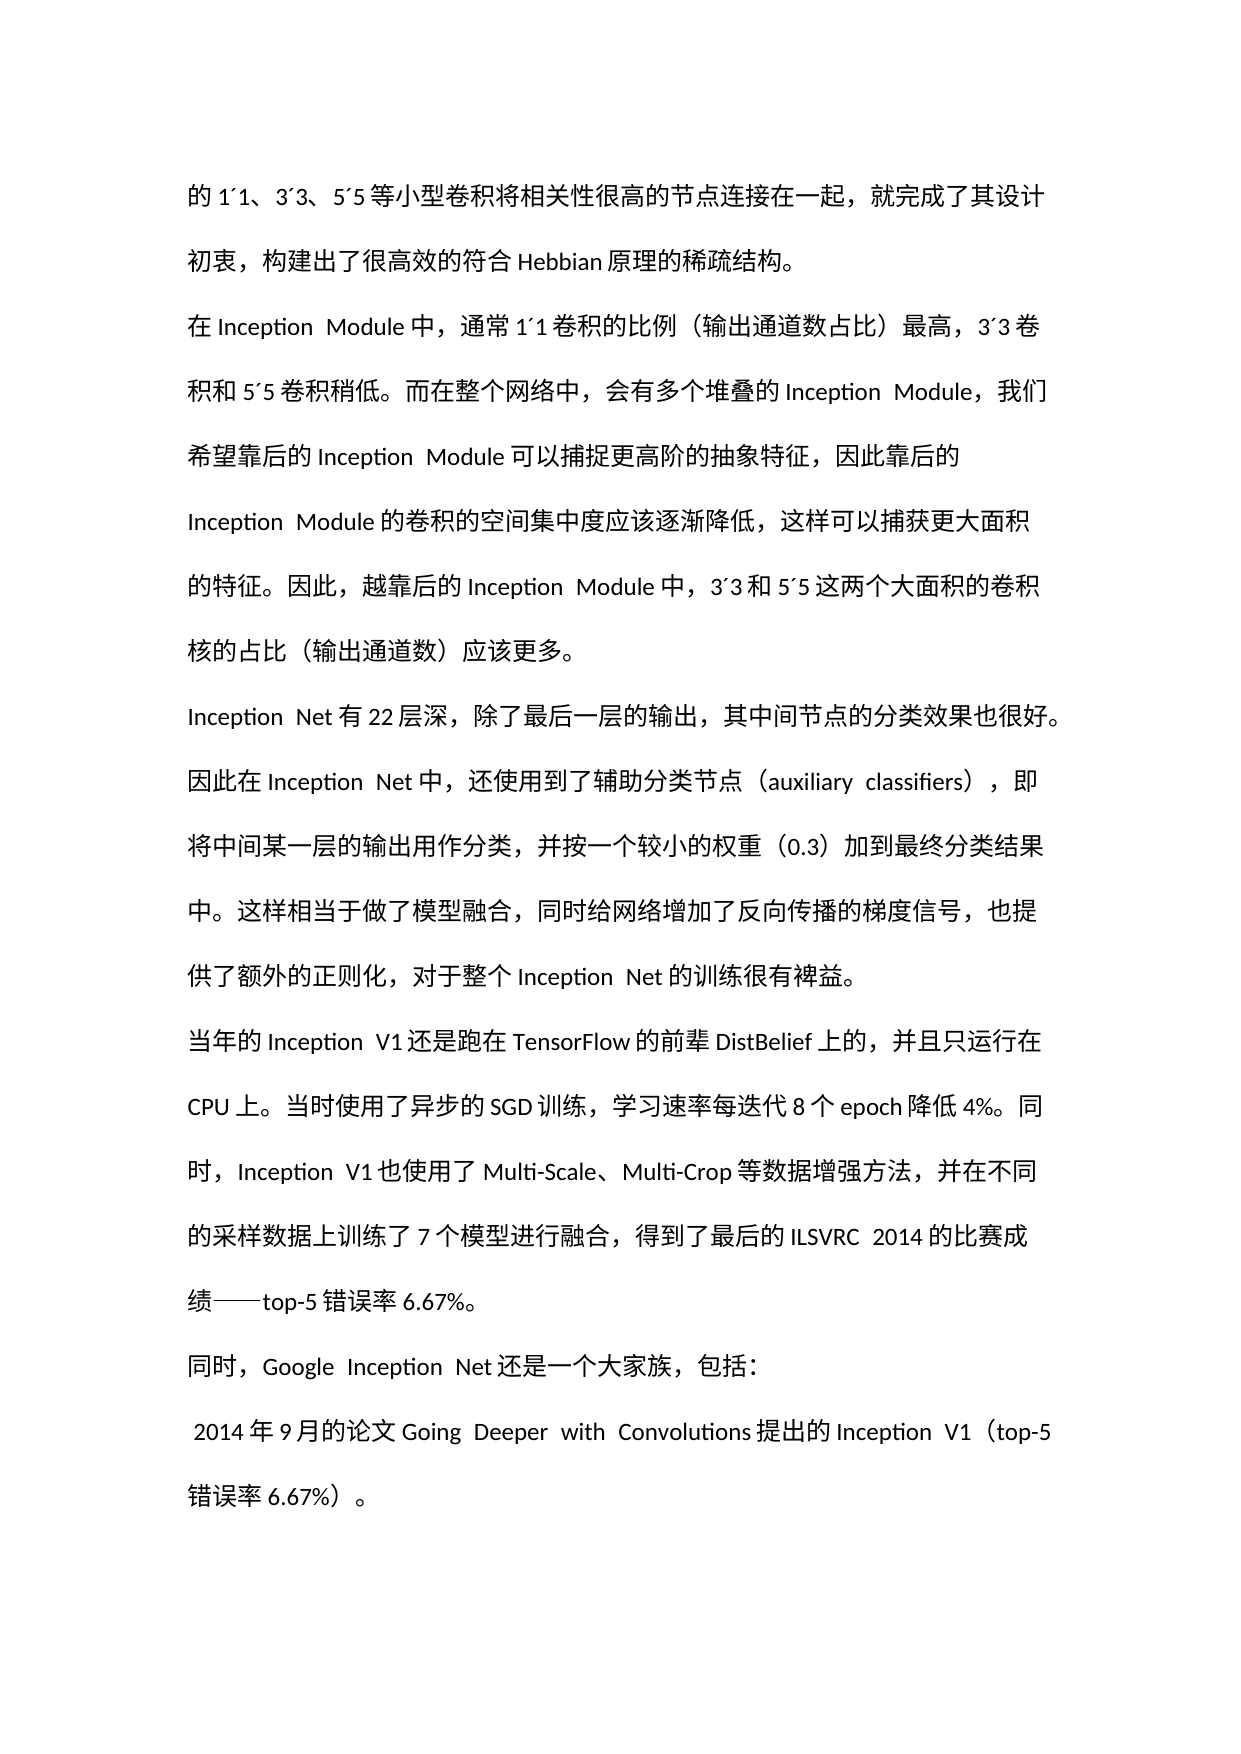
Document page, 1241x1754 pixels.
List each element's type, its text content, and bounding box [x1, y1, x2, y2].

text 在Inception Module中，通常1´1卷积的比例（输出通道数占比）最高，3´3卷积和5´5卷积稍低。而在整个网络中，会有多个堆叠的Inception Module，我们希望靠后的Inception Module可以捕捉更高阶的抽象特征，因此靠后的Inception Module的卷积的空间集中度应该逐渐降低，这样可以捕获更大面积的特征。因此，越靠后的Inception Module中，3´3和5´5这两个大面积的卷积核的占比（输出通道数）应该更多。 [187, 292, 1053, 682]
text 当年的Inception V1还是跑在TensorFlow的前辈DistBelief上的，并且只运行在CPU上。当时使用了异步的SGD训练，学习速率每迭代8个epoch降低4%。同时，Inception V1也使用了Multi-Scale、Multi-Crop等数据增强方法，并在不同的采样数据上训练了7个模型进行融合，得到了最后的ILSVRC 2014的比赛成绩——top-5错误率6.67%。 [187, 1007, 1053, 1332]
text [187, 162, 1053, 292]
text 同时，Google Inception Net还是一个大家族，包括： [187, 1332, 1053, 1397]
text Inception Net有22层深，除了最后一层的输出，其中间节点的分类效果也很好。因此在Inception Net中，还使用到了辅助分类节点（auxiliary classifiers），即将中间某一层的输出用作分类，并按一个较小的权重（0.3）加到最终分类结果中。这样相当于做了模型融合，同时给网络增加了反向传播的梯度信号，也提供了额外的正则化，对于整个Inception Net的训练很有裨益。 [187, 682, 1053, 1007]
text  2014年9月的论文Going Deeper with Convolutions提出的Inception V1（top-5错误率6.67%）。 [187, 1397, 1053, 1527]
